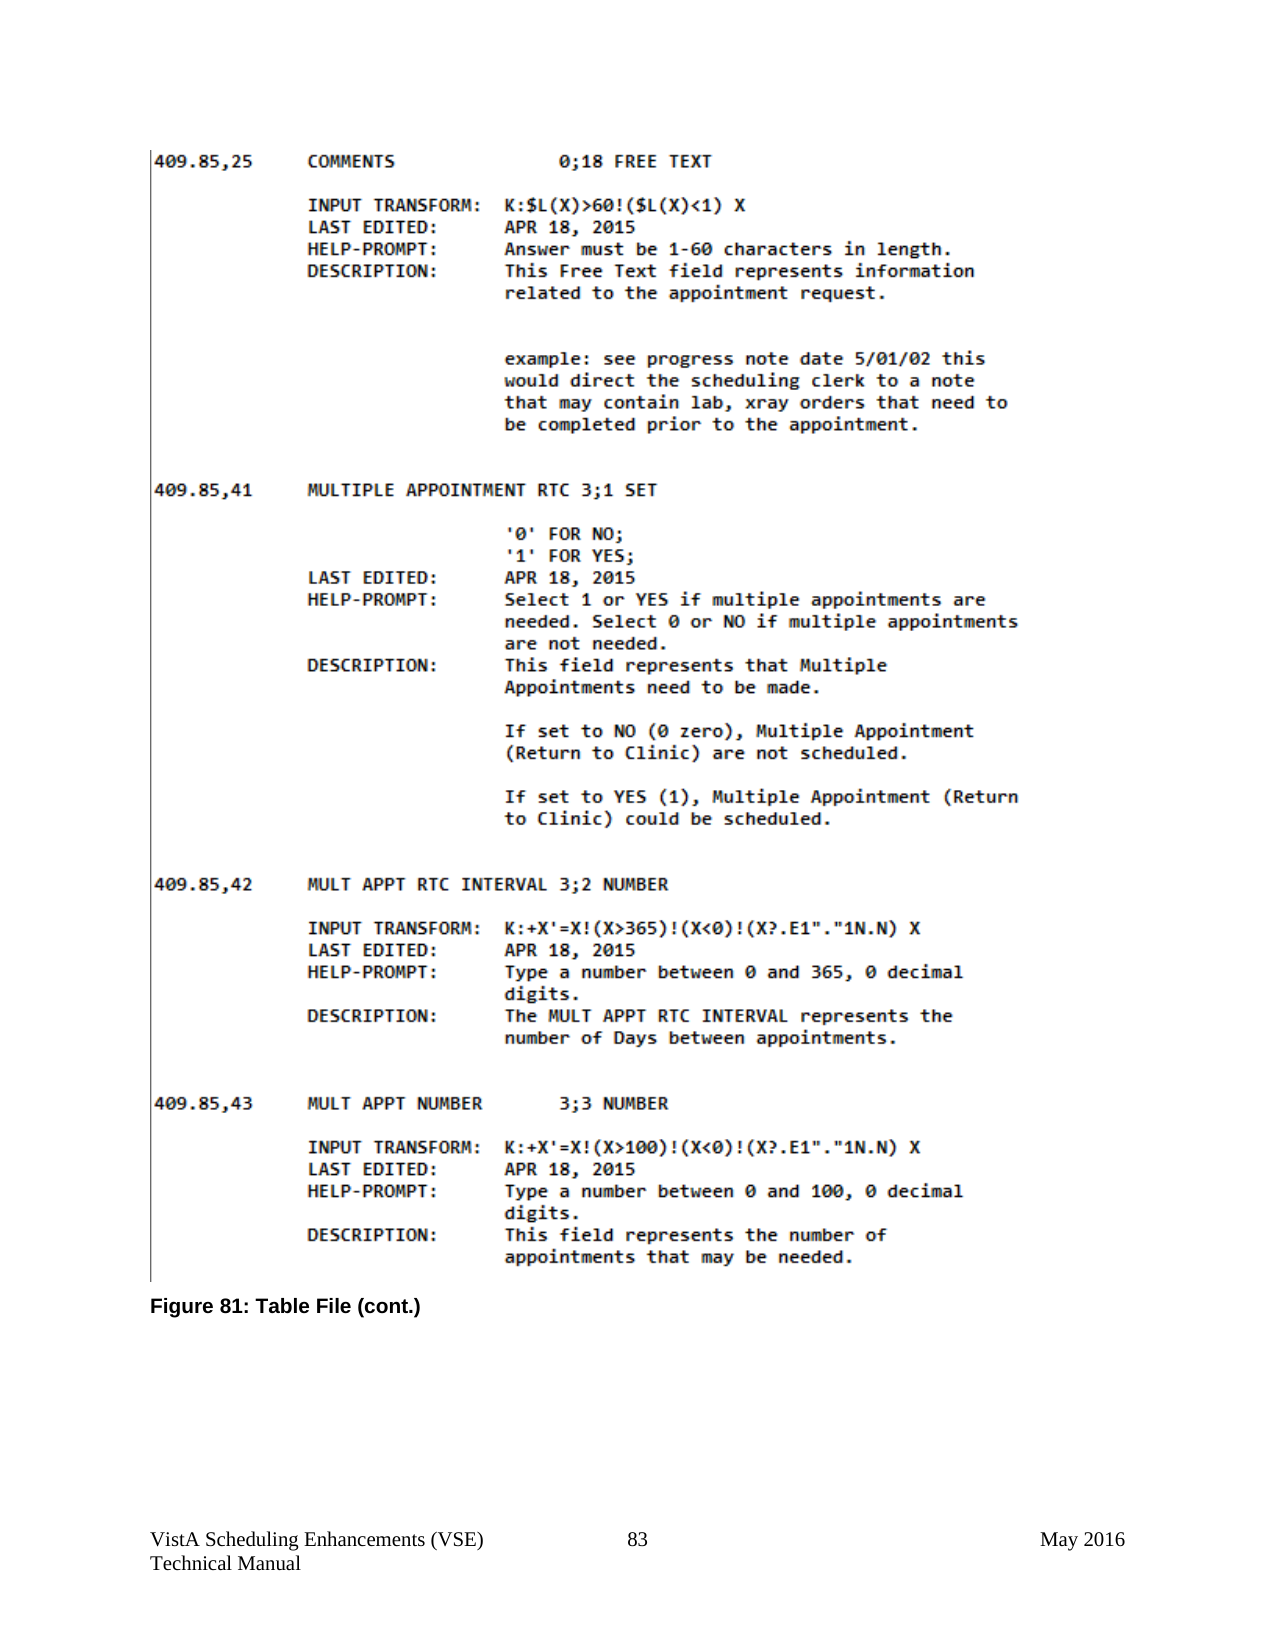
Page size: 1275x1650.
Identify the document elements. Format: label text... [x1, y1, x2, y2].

picture [150, 150, 1047, 1282]
text Figure 81: Table File (cont.) [150, 1294, 1125, 1318]
